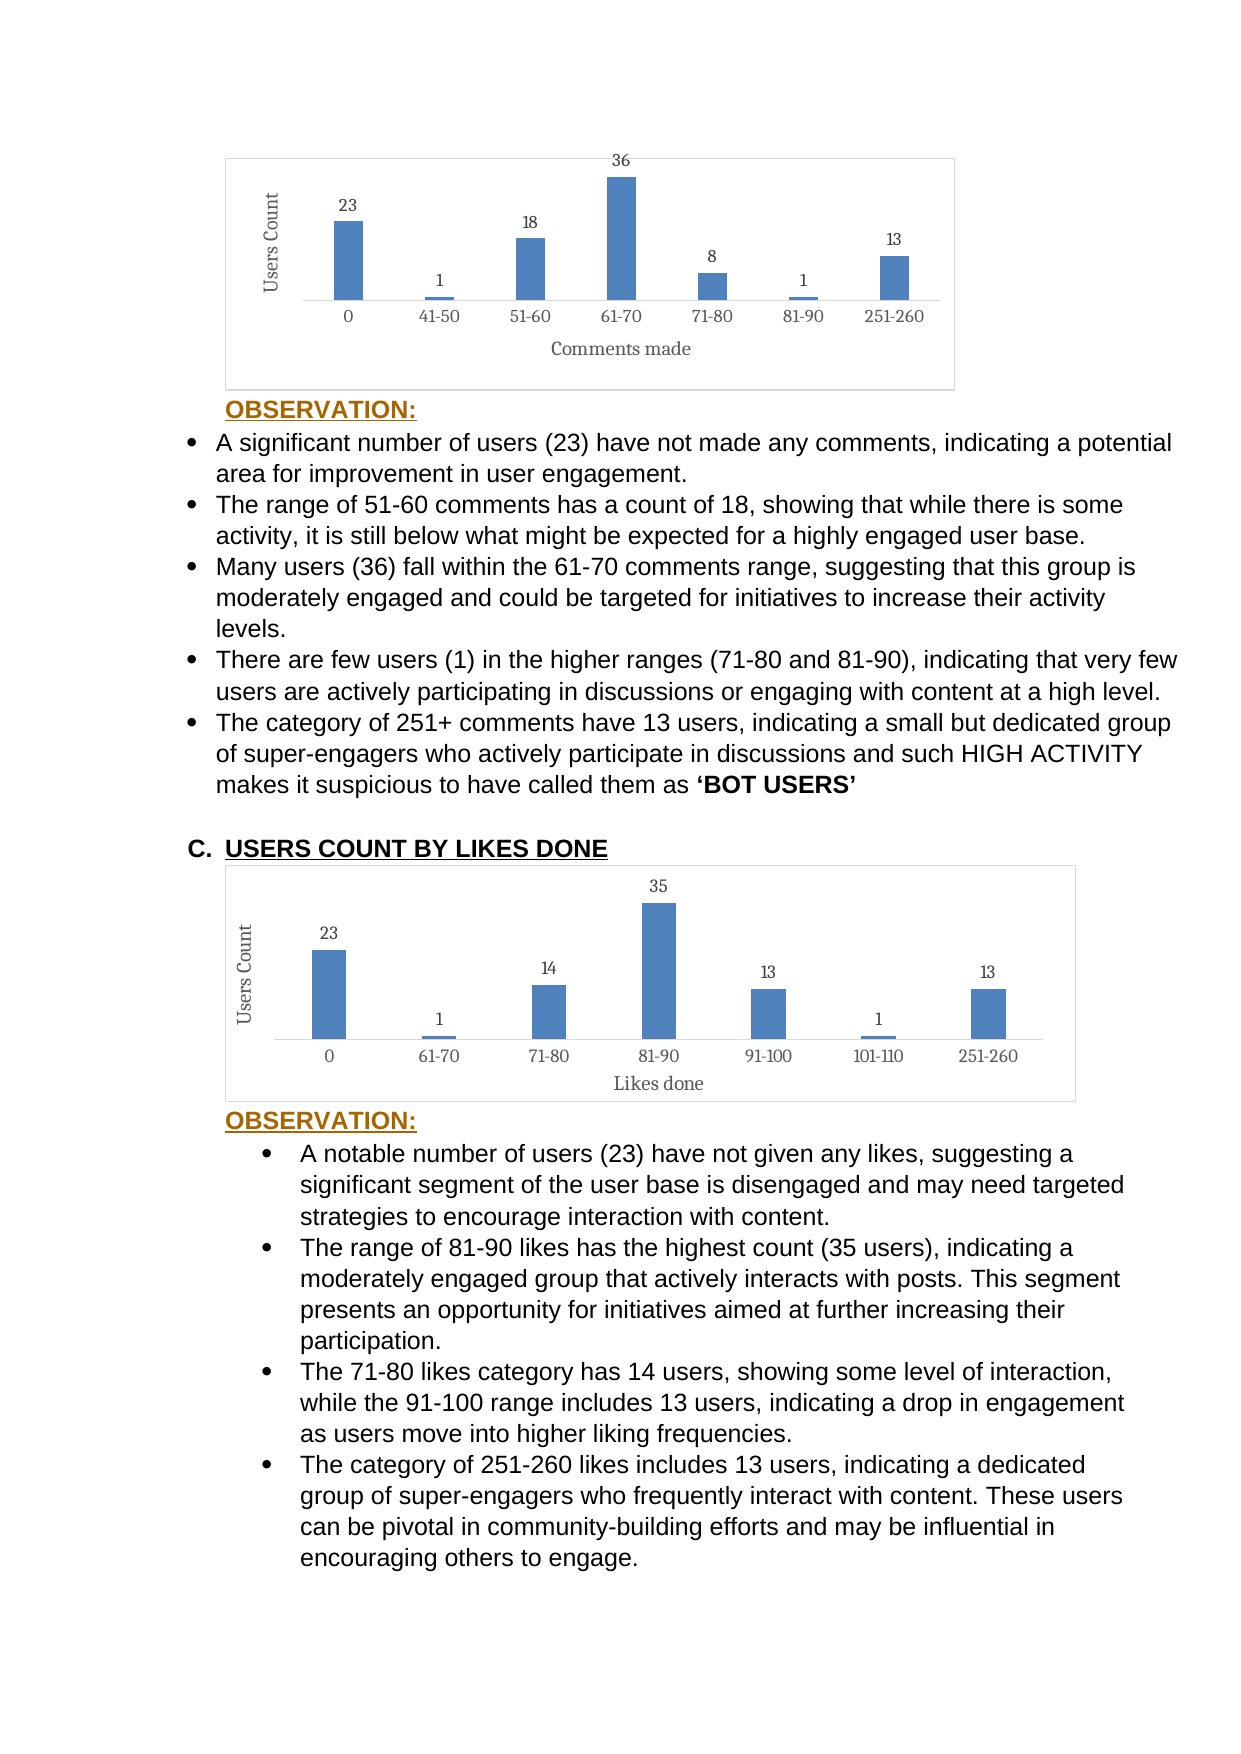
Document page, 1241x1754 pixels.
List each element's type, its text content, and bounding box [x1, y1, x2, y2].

list The category of 251+ comments have 13 users, indicating a small but dedicated group of super-engagers who actively participate in discussions and such HIGH ACTIVITY makes it suspicious to have called them as ‘BOT USERS’ [187, 708, 1181, 799]
list A notable number of users (23) have not given any likes, suggesting a significant segment of the user base is disengaged and may need targeted strategies to encourage interaction with content. [262, 1139, 1144, 1230]
list The range of 81-90 likes has the highest count (35 users), indicating a moderately engaged group that actively interacts with posts. This segment presents an opportunity for initiatives aimed at further increasing their participation. [262, 1233, 1144, 1354]
list USERS COUNT BY LIKES DONE [187, 834, 1181, 863]
list OBSERVATION: [225, 395, 1181, 424]
list The range of 51-60 comments has a count of 18, showing that while there is some activity, it is still below what might be expected for a highly engaged user base. [187, 490, 1181, 550]
list The 71-80 likes category has 14 users, showing some level of interaction, while the 91-100 range includes 13 users, indicating a drop in engagement as users move into higher liking frequencies. [262, 1357, 1144, 1448]
list The category of 251-260 likes includes 13 users, indicating a dedicated group of super-engagers who frequently interact with content. These users can be pivotal in community-building efforts and may be influential in encouraging others to engage. [262, 1450, 1144, 1572]
list There are few users (1) in the higher ranges (71-80 and 81-90), indicating that very few users are actively participating in discussions or engaging with content at a high level. [187, 646, 1181, 705]
list Many users (36) fall within the 61-70 comments range, suggesting that this group is moderately engaged and could be targeted for initiatives to increase their activity levels. [187, 552, 1181, 643]
list OBSERVATION: [225, 1106, 1181, 1135]
list A significant number of users (23) have not made any comments, indicating a potential area for improvement in user engagement. [187, 428, 1181, 488]
